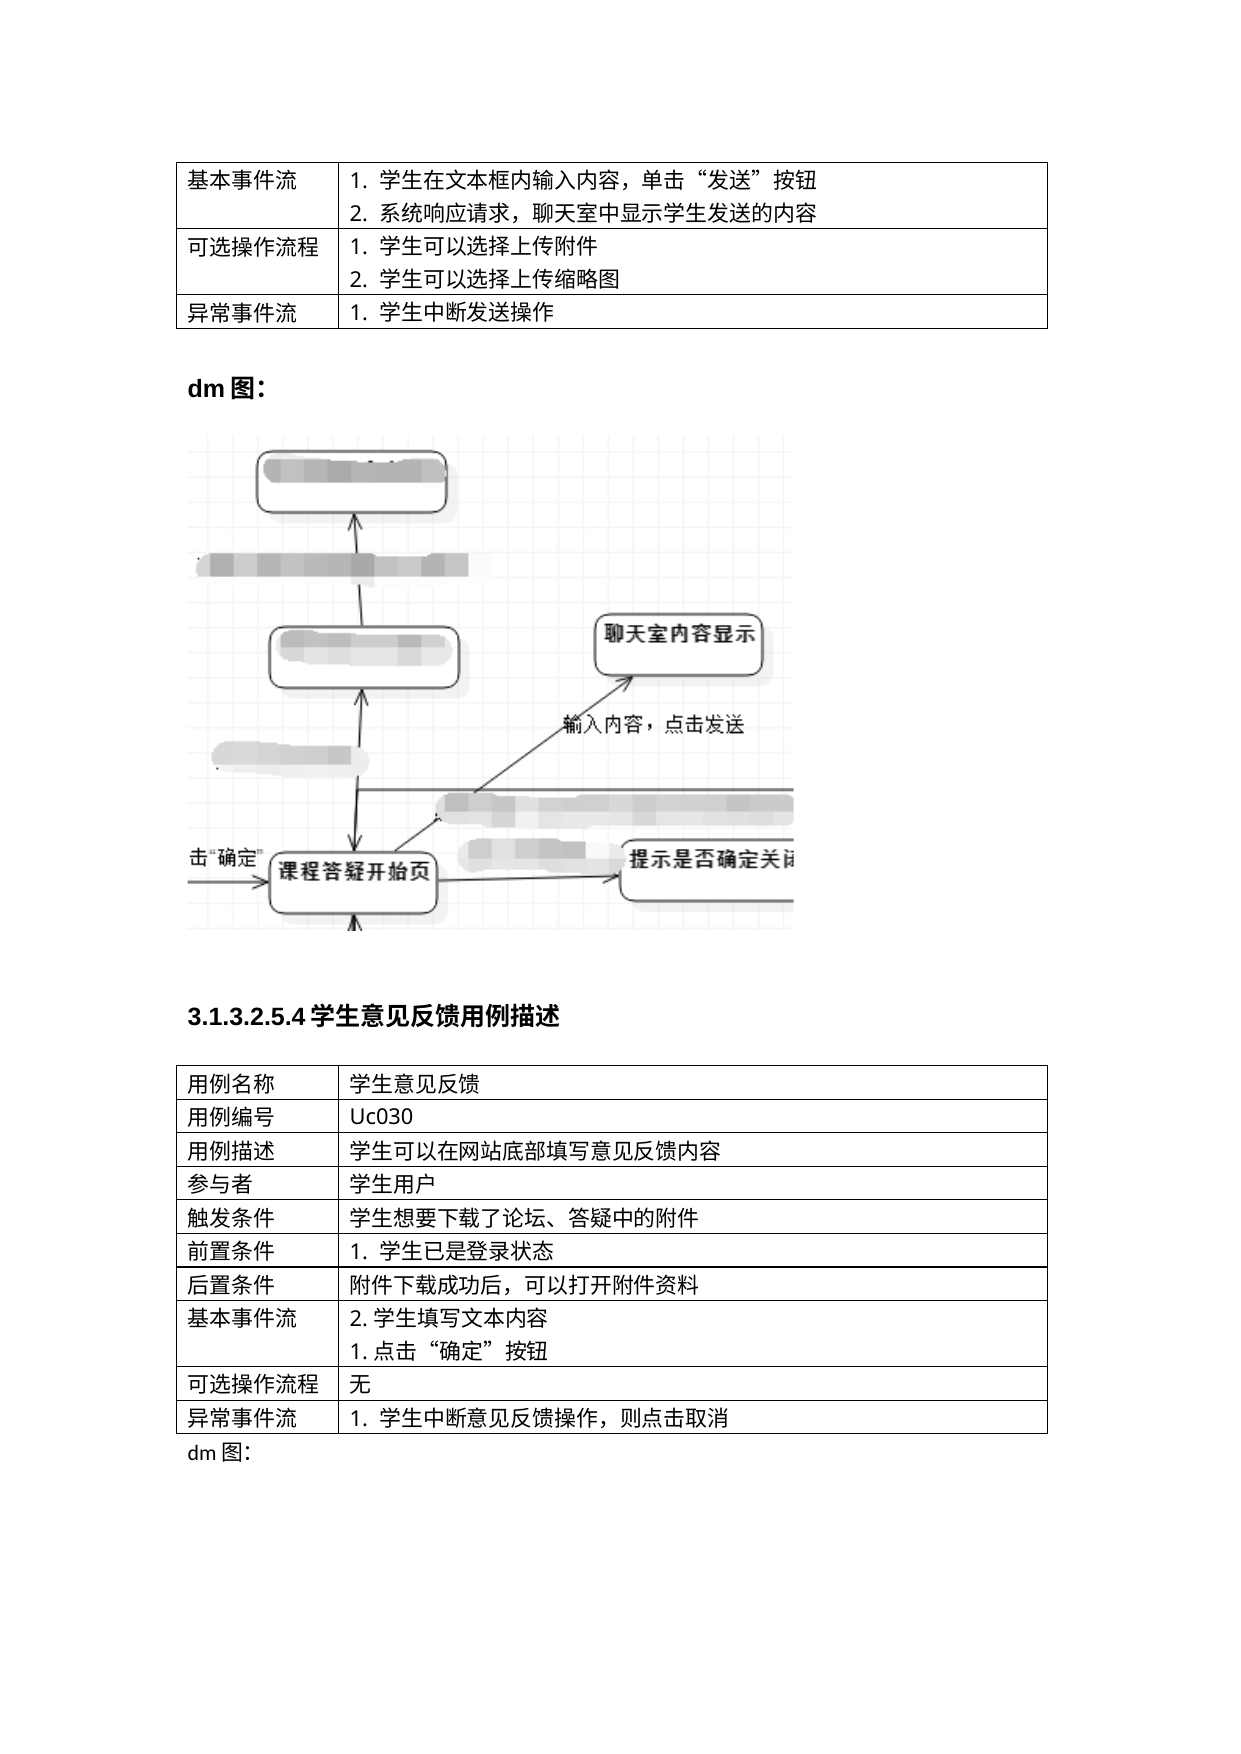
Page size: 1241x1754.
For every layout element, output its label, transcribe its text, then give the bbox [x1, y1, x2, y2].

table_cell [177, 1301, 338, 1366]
subtitle 3.1.3.2.5.4学生意见反馈用例描述 [187, 982, 1053, 1047]
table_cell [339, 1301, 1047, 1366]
text dm图： [187, 1434, 1053, 1467]
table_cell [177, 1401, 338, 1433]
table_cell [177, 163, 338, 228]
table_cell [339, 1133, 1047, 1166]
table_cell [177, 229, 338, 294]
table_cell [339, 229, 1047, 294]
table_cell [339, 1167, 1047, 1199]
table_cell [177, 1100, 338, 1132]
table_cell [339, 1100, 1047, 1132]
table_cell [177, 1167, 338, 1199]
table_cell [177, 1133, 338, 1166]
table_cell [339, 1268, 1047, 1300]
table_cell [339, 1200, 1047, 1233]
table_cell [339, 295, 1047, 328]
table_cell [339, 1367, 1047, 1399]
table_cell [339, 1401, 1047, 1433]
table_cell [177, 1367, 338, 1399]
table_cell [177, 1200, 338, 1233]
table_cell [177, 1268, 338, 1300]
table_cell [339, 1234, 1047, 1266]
picture [187, 436, 794, 931]
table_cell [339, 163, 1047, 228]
subtitle dm图： [187, 354, 1053, 419]
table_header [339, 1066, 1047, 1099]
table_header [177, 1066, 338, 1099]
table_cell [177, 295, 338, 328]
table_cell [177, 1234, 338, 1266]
